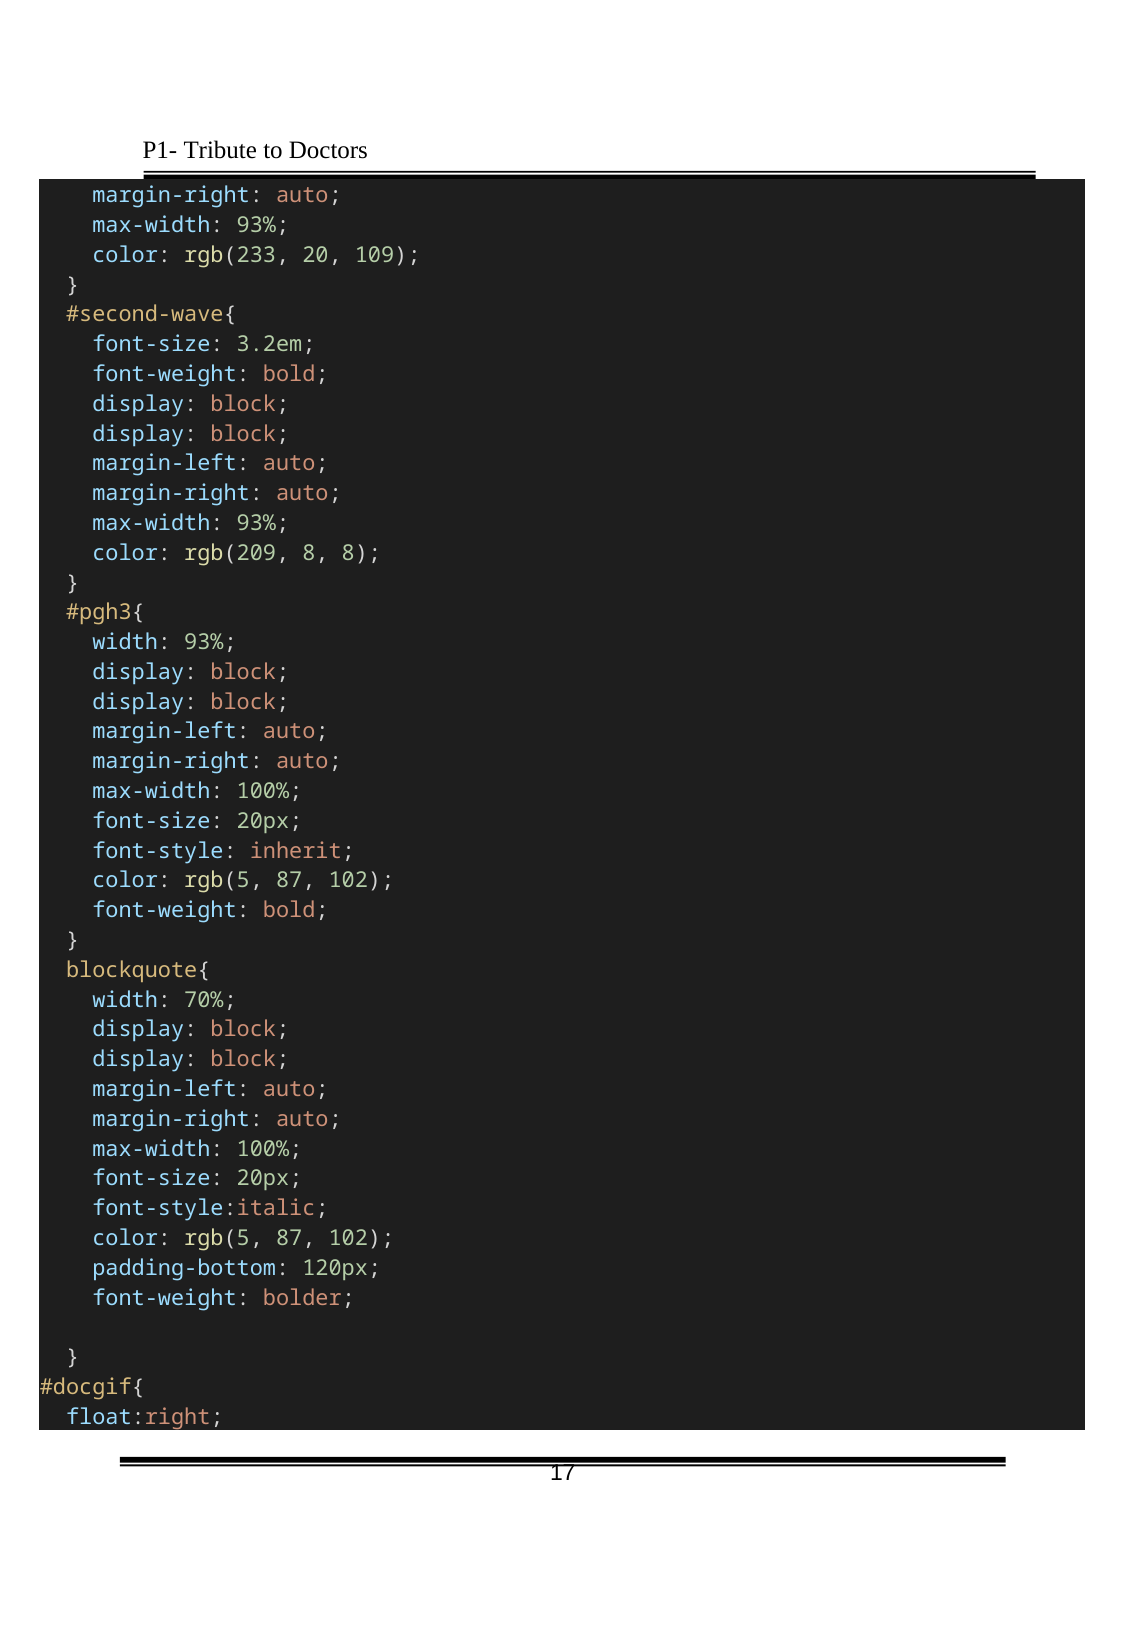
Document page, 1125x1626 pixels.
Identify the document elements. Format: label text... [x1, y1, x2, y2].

text margin-left: auto; [39, 715, 1085, 745]
text #docgif{ [39, 1371, 1085, 1401]
text margin-right: auto; [39, 1103, 1085, 1132]
text color: rgb(5, 87, 102); [39, 864, 1085, 894]
text display: block; [39, 388, 1085, 417]
text display: block; [39, 1013, 1085, 1043]
text display: block; [39, 417, 1085, 447]
text margin-left: auto; [39, 447, 1085, 477]
text font-weight: bolder; [39, 1281, 1085, 1311]
text } [39, 268, 1085, 298]
text font-style: inherit; [39, 834, 1085, 864]
text margin-left: auto; [39, 1073, 1085, 1103]
text font-size: 20px; [39, 1162, 1085, 1192]
text display: block; [39, 1043, 1085, 1073]
text float:right; [39, 1401, 1085, 1430]
text margin-right: auto; [39, 477, 1085, 507]
text width: 93%; [39, 626, 1085, 656]
text } [39, 566, 1085, 596]
text color: rgb(233, 20, 109); [39, 239, 1085, 268]
text #second-wave{ [39, 298, 1085, 328]
text font-style:italic; [39, 1192, 1085, 1222]
text max-width: 100%; [39, 775, 1085, 805]
text } [39, 1341, 1085, 1371]
text padding-bottom: 120px; [39, 1252, 1085, 1281]
text font-weight: bold; [39, 358, 1085, 388]
text color: rgb(209, 8, 8); [39, 537, 1085, 566]
text font-size: 3.2em; [39, 328, 1085, 358]
text display: block; [39, 656, 1085, 686]
text font-weight: bold; [39, 894, 1085, 924]
text blockquote{ [39, 954, 1085, 983]
text max-width: 100%; [39, 1132, 1085, 1162]
text margin-right: auto; [39, 179, 1085, 209]
text max-width: 93%; [39, 507, 1085, 537]
text } [39, 924, 1085, 954]
text margin-right: auto; [39, 745, 1085, 775]
text #pgh3{ [39, 596, 1085, 626]
text width: 70%; [39, 983, 1085, 1013]
text display: block; [39, 686, 1085, 715]
text max-width: 93%; [39, 209, 1085, 239]
text color: rgb(5, 87, 102); [39, 1222, 1085, 1252]
text font-size: 20px; [39, 805, 1085, 834]
